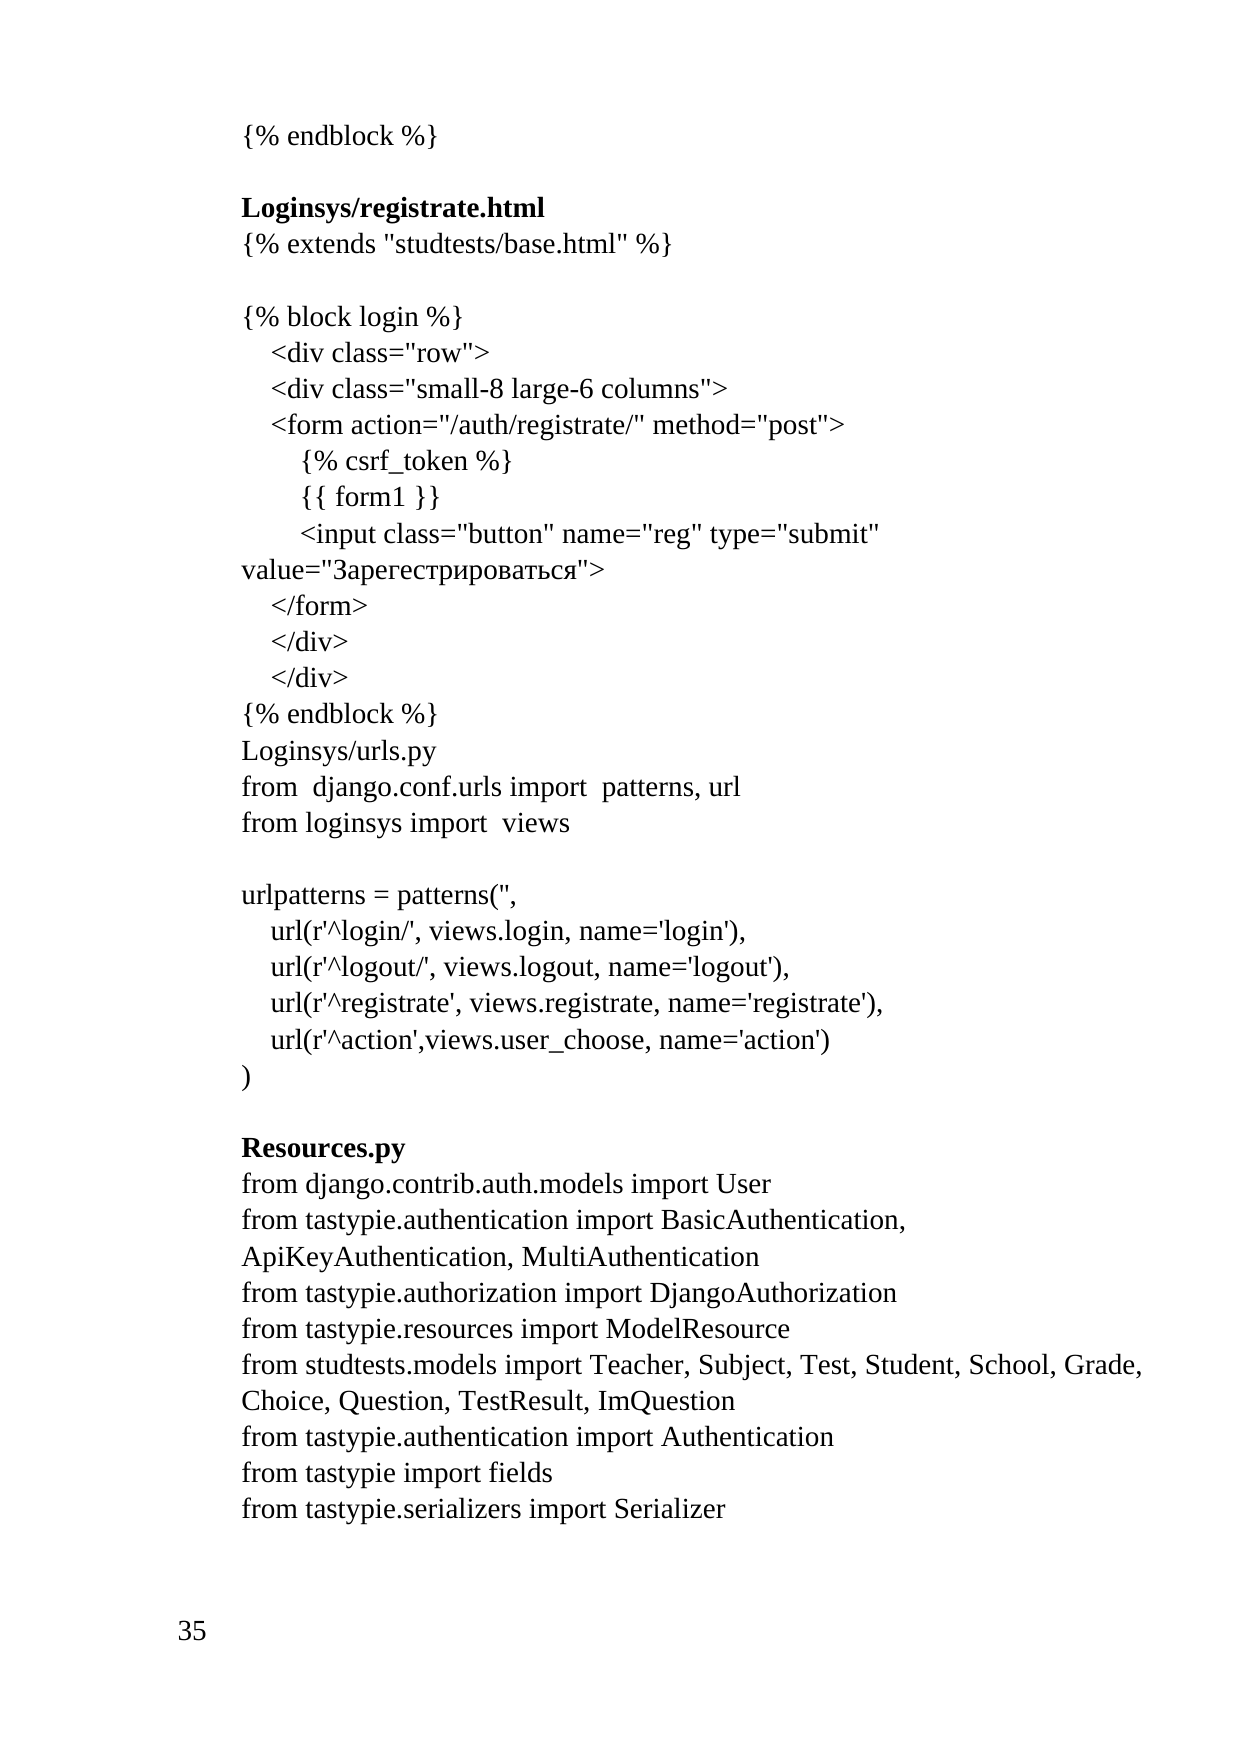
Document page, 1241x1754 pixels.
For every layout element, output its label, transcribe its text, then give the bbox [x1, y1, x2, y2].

list urlpatterns = patterns('', [241, 877, 1152, 911]
list <div class="small-8 large-6 columns"> [241, 371, 1152, 405]
list from tastypie.resources import ModelResource [241, 1311, 1152, 1344]
list url(r'^action',views.user_choose, name='action') [241, 1022, 1152, 1055]
list from tastypie.authorization import DjangoAuthorization [241, 1275, 1152, 1308]
list <form action="/auth/registrate/" method="post"> [241, 407, 1152, 441]
list from tastypie.authentication import BasicAuthentication, ApiKeyAuthentication, MultiAuthentication [241, 1202, 1152, 1272]
list </div> [241, 660, 1152, 694]
list from django.contrib.auth.models import User [241, 1166, 1152, 1200]
list Loginsys/registrate.html [241, 190, 1152, 224]
list from studtests.models import Teacher, Subject, Test, Student, School, Grade, Choice, Question, TestResult, ImQuestion [241, 1347, 1152, 1417]
list url(r'^logout/', views.logout, name='logout'), [241, 949, 1152, 983]
list {% block login %} [241, 299, 1152, 332]
list <div class="row"> [241, 335, 1152, 368]
list Resources.py [241, 1130, 1152, 1164]
list {% extends "studtests/base.html" %} [241, 227, 1152, 260]
list {% endblock %} [241, 696, 1152, 730]
list url(r'^registrate', views.registrate, name='registrate'), [241, 986, 1152, 1019]
list ) [241, 1058, 1152, 1091]
list from django.conf.urls import patterns, url [241, 769, 1152, 802]
list from tastypie.authentication import Authentication [241, 1419, 1152, 1453]
list {% csrf_token %} [241, 443, 1152, 477]
list </form> [241, 588, 1152, 622]
list </div> [241, 624, 1152, 658]
list from loginsys import views [241, 805, 1152, 838]
list {{ form1 }} [241, 479, 1152, 513]
list from tastypie.serializers import Serializer [241, 1492, 1152, 1525]
list {% endblock %} [241, 118, 1152, 152]
list <input class="button" name="reg" type="submit" value="Зарегестрироваться"> [241, 516, 1152, 585]
list from tastypie import fields [241, 1456, 1152, 1489]
list Loginsys/urls.py [241, 733, 1152, 766]
list url(r'^login/', views.login, name='login'), [241, 913, 1152, 947]
